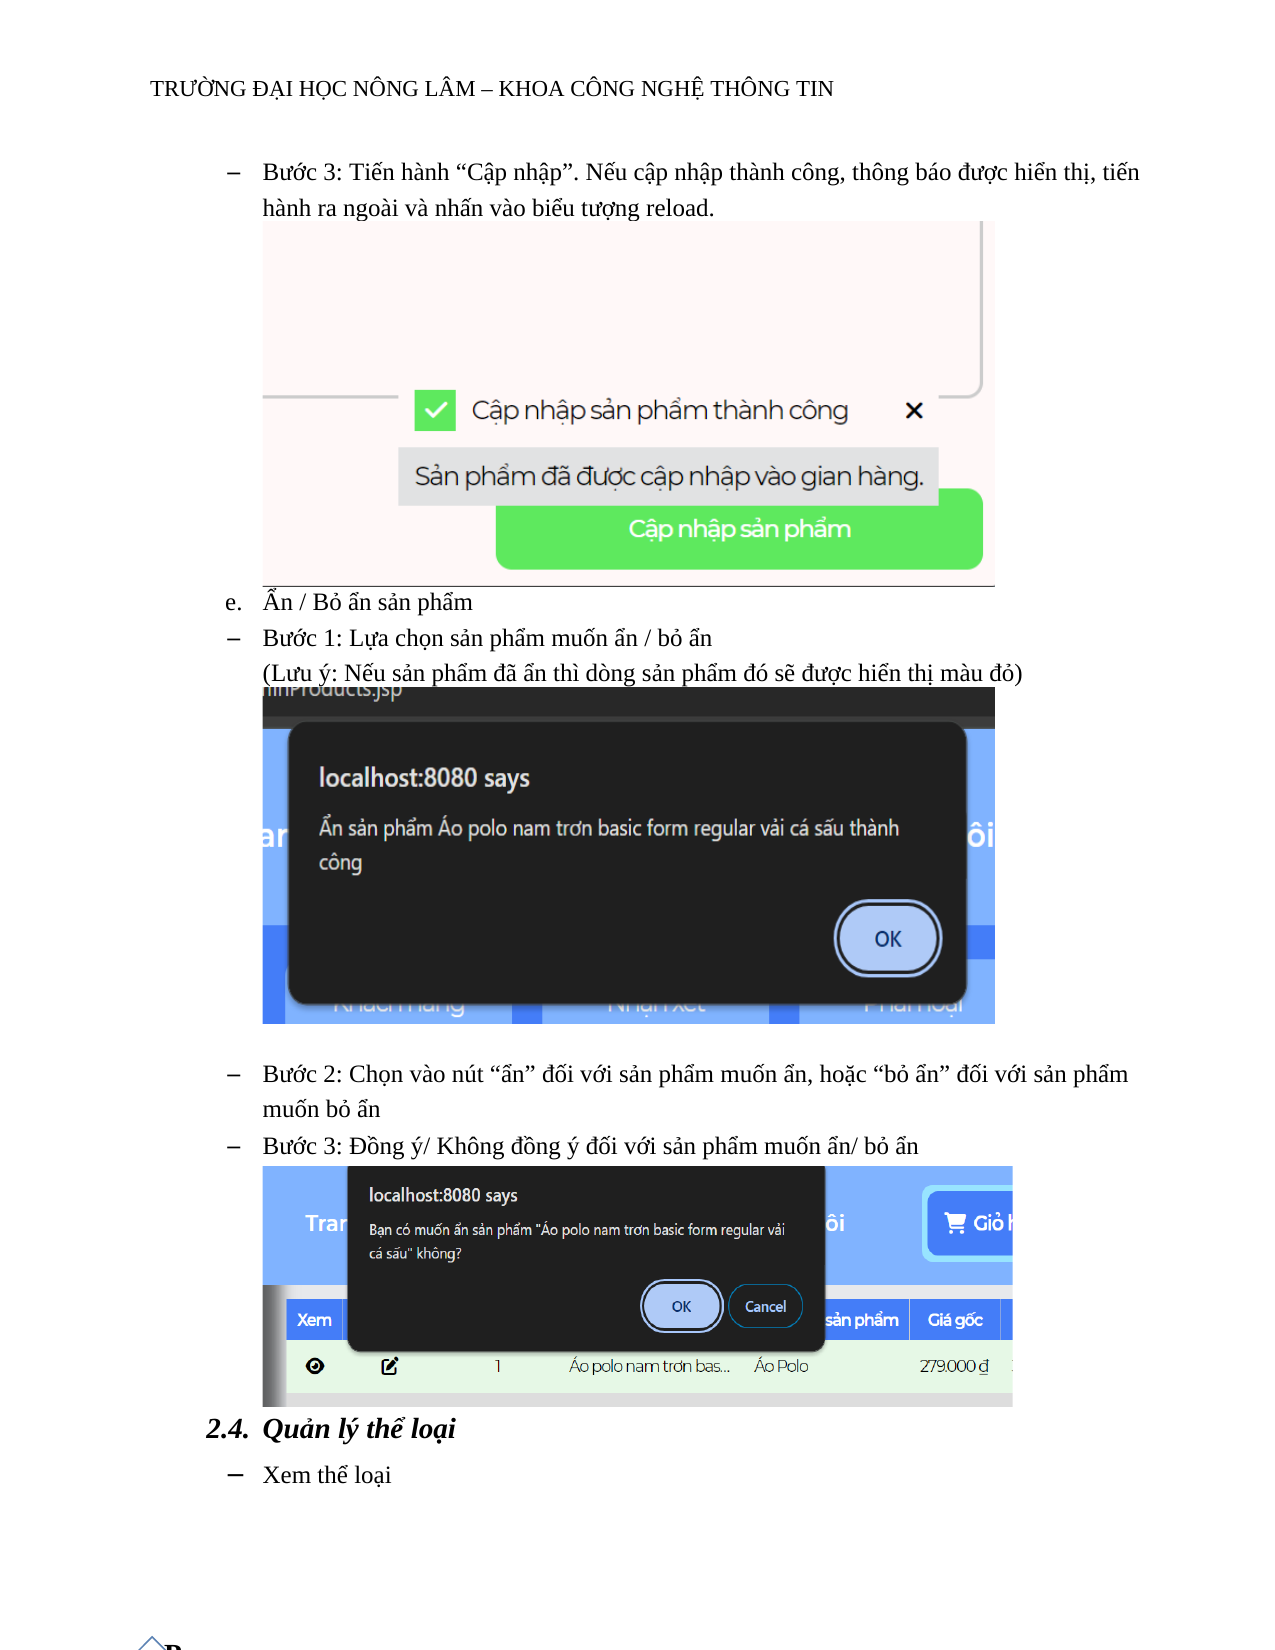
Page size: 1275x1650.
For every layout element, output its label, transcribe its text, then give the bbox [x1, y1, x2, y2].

list Xem thể loại [225, 1447, 1181, 1498]
list Ẩn / Bỏ ẩn sản phẩm [225, 587, 1181, 616]
subtitle Quản lý thể loại [206, 1411, 1181, 1444]
picture [262, 1166, 1013, 1407]
picture [262, 221, 995, 587]
picture [262, 687, 995, 1024]
text (Lưu ý: Nếu sản phẩm đã ẩn thì dòng sản phẩm đó sẽ được hiển thị màu đỏ) [262, 658, 1181, 687]
list Bước 1: Lựa chọn sản phẩm muốn ẩn / bỏ ẩn [225, 616, 1181, 658]
list Bước 2: Chọn vào nút “ẩn” đối với sản phẩm muốn ẩn, hoặc “bỏ ẩn” đối với sản phẩm muốn bỏ ẩn [225, 1052, 1181, 1123]
list Bước 3: Tiến hành “Cập nhập”. Nếu cập nhập thành công, thông báo được hiển thị, tiến hành ra ngoài và nhấn vào biểu tượng reload. [225, 150, 1181, 221]
